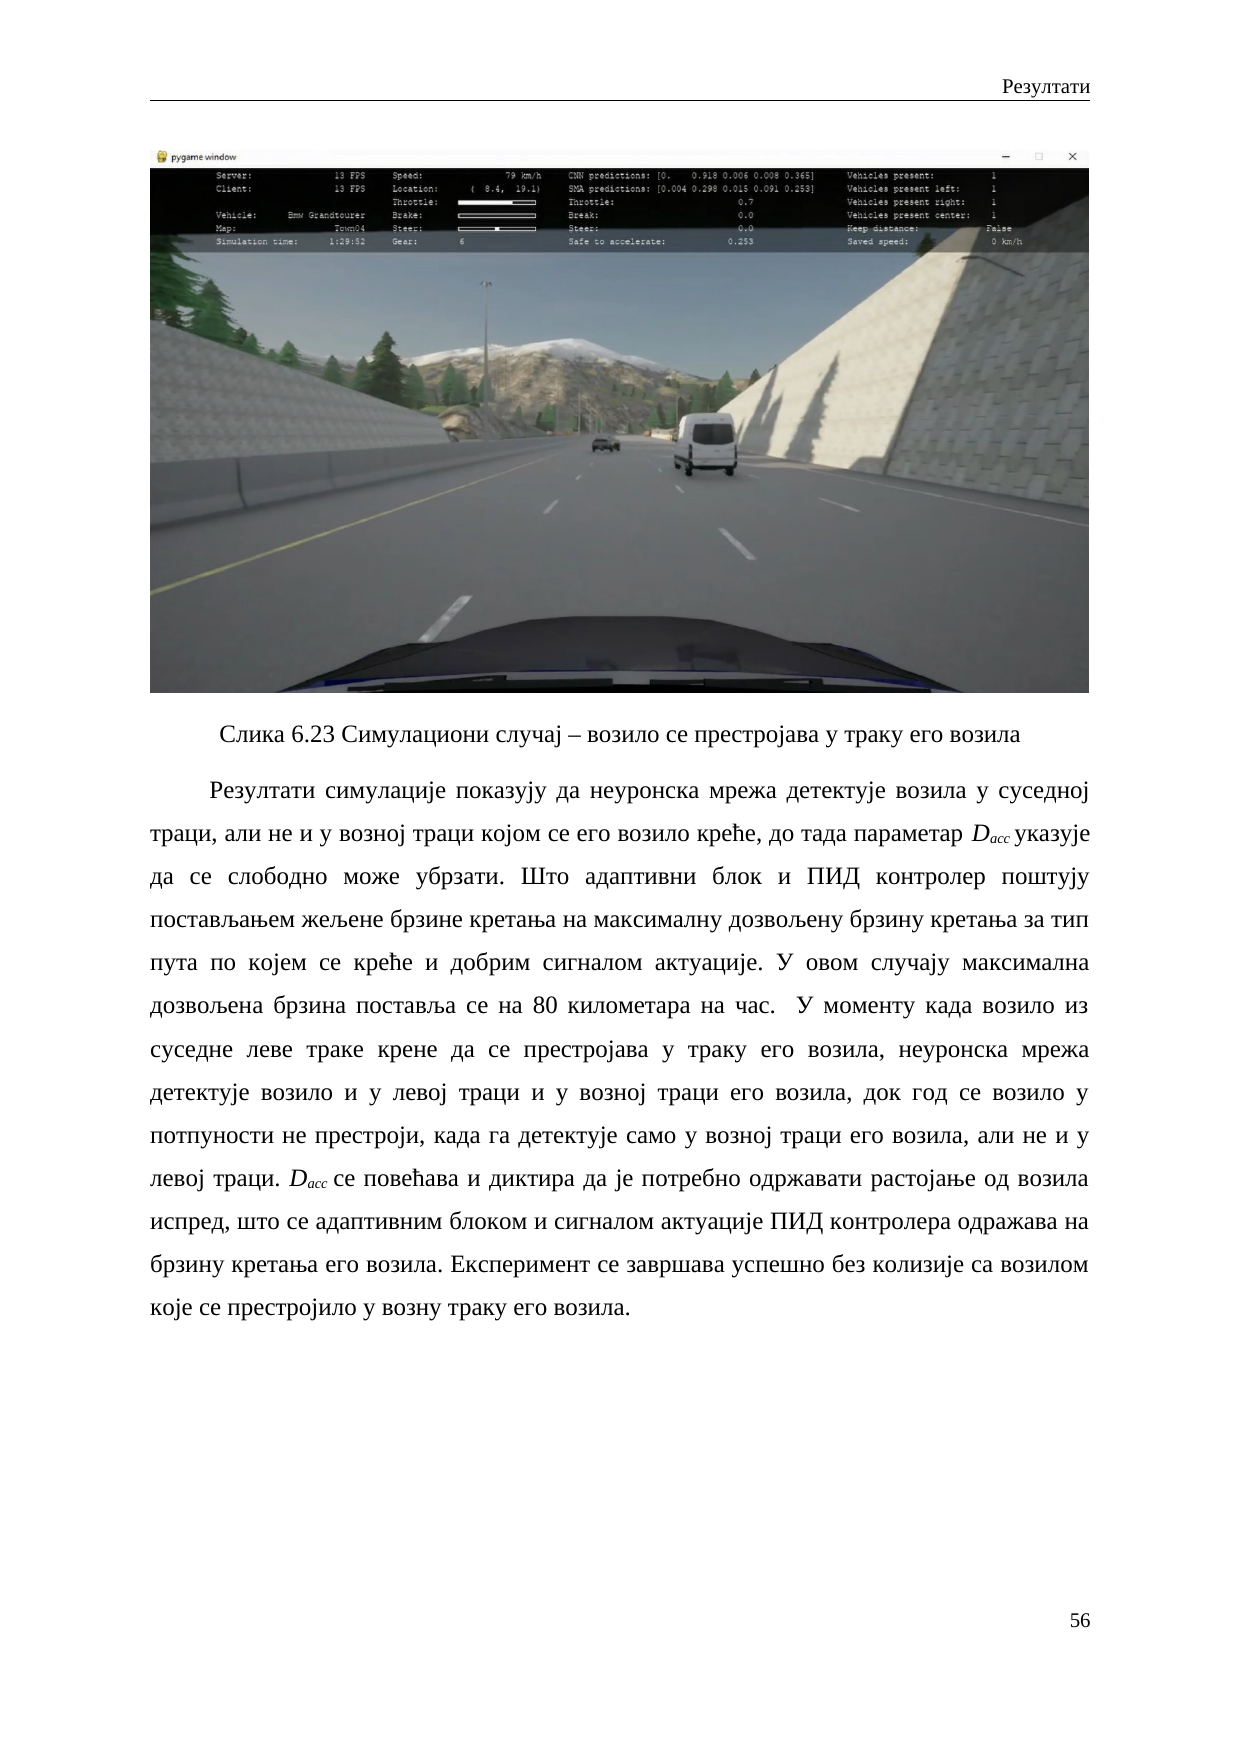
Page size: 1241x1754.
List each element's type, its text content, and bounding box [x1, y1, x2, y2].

picture [150, 150, 1089, 693]
text Резултати симулације показују да неуронска мрежа детектује возила у суседној траци, али не и у возној траци којом се его возило креће, до тада параметар Dacc указује да се слободно може убрзати. Што адаптивни блок и ПИД контролер поштују постављањем жељене брзине кретања на максималну дозвољену брзину кретања за тип пута по којем се креће и добрим сигналом актуације. У овом случају максимална дозвољена брзина поставља се на 80 километара на час. У моменту када возило из суседне леве траке крене да се престројава у траку его возила, неуронска мрежа детектује возило и у левој траци и у возној траци его возила, док год се возило у потпуности не престроји, када га детектује само у возној траци его возила, али не и у левој траци. Dacc се повећава и диктира да је потребно одржавати растојање од возила испред, што се адаптивним блоком и сигналом актуације ПИД контролера одражава на брзину кретања его возила. Експеримент се завршава успешно без колизије са возилом које се престројило у возну траку его возила. [150, 775, 1090, 1321]
